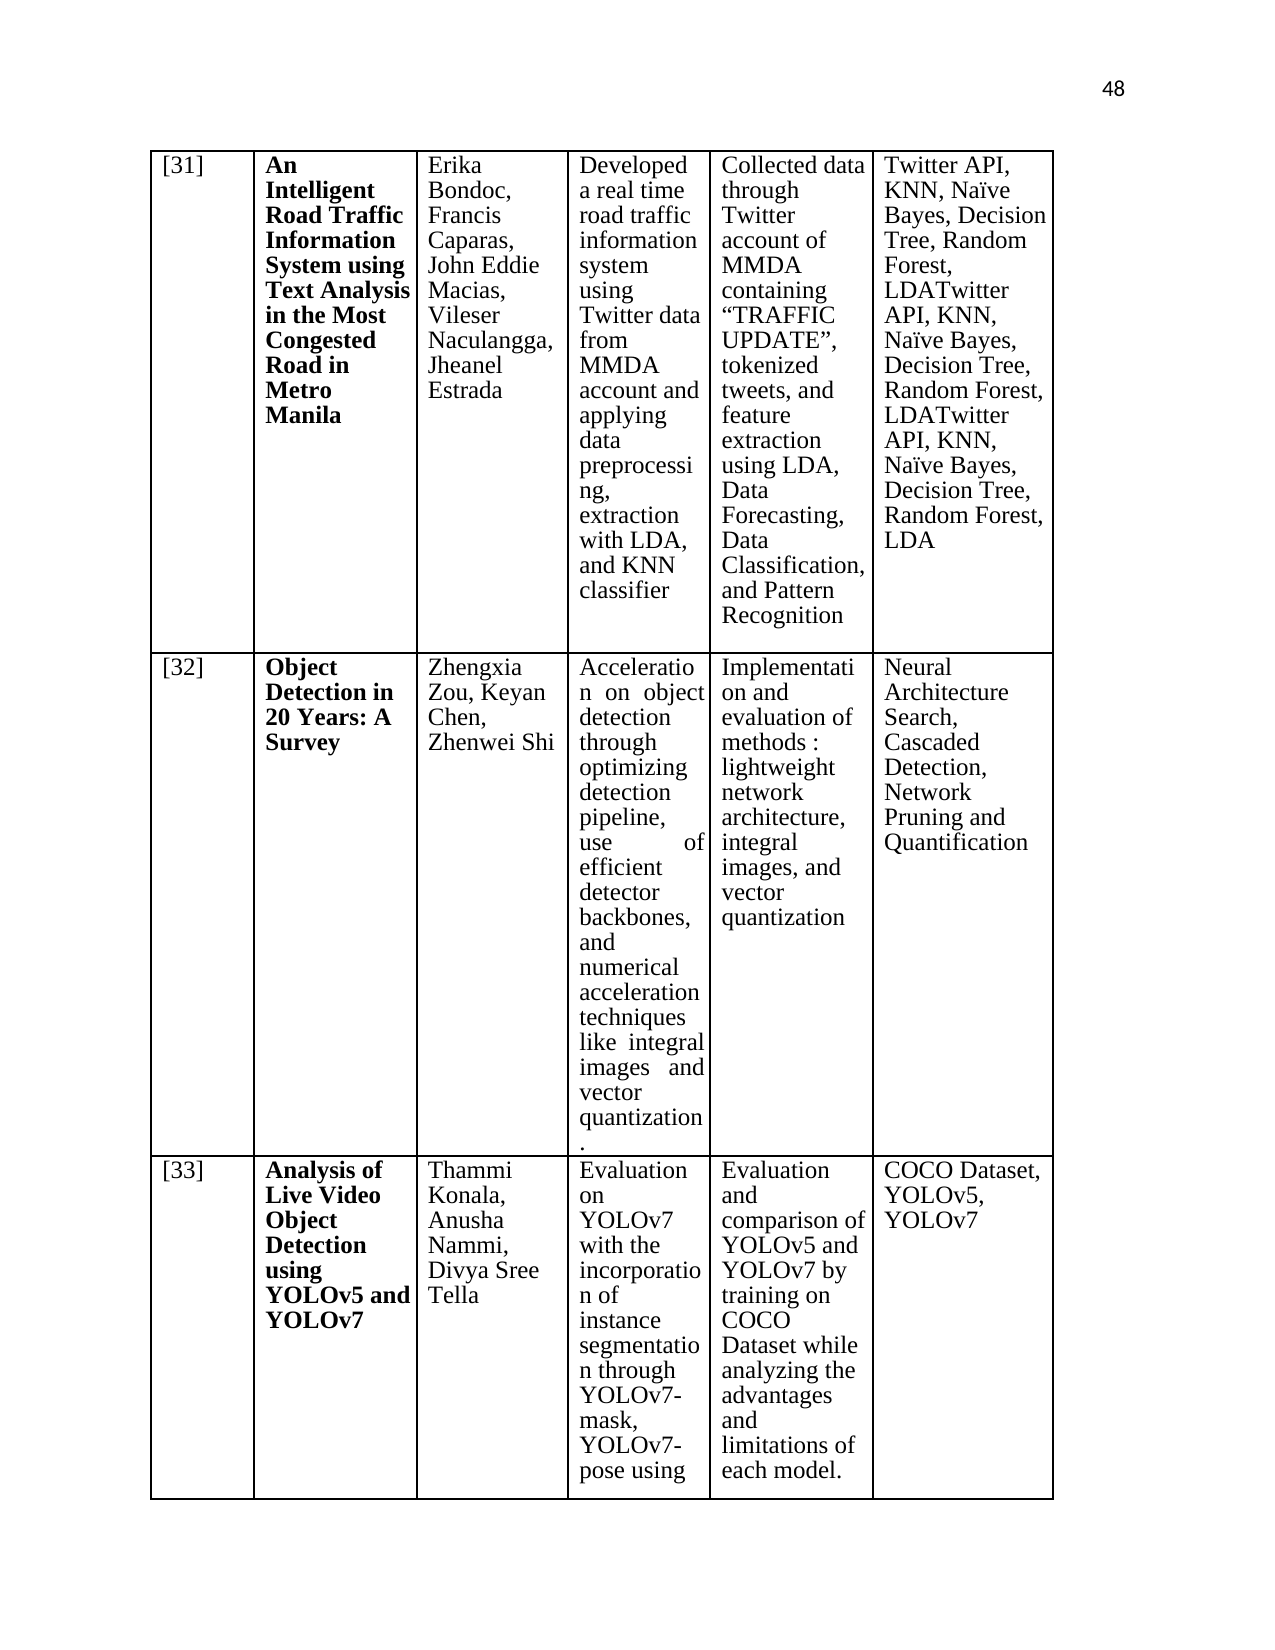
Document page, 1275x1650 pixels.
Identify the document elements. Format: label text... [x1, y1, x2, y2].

table_cell Acceleration on object detection through optimizing detection pipeline, use of efficient detector backbones, and numerical acceleration techniques like integral images and vector quantization. [569, 654, 709, 1155]
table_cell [418, 1157, 567, 1498]
table_cell An Intelligent Road Traffic Information System using Text Analysis in the Most Congested Road in Metro Manila [255, 152, 416, 652]
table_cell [255, 1157, 416, 1498]
table_cell Neural Architecture Search, Cascaded Detection, Network Pruning and Quantification [874, 654, 1052, 1155]
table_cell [874, 1157, 1052, 1498]
table_cell Zhengxia Zou, Keyan Chen, Zhenwei Shi [418, 654, 567, 1155]
table_cell Collected data through Twitter account of MMDA containing “TRAFFIC UPDATE”, tokenized tweets, and feature extraction using LDA, Data Forecasting, Data Classification, and Pattern Recognition [711, 152, 872, 652]
table_cell Object Detection in 20 Years: A Survey [255, 654, 416, 1155]
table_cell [711, 1157, 872, 1498]
table_cell Developed a real time road traffic information system using Twitter data from MMDA account and applying data preprocessing, extraction with LDA, and KNN classifier [569, 152, 709, 652]
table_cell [569, 1157, 709, 1498]
table_cell [32] [152, 654, 253, 1155]
table_cell [33] [152, 1157, 253, 1498]
table_cell Erika Bondoc, Francis Caparas, John Eddie Macias, Vileser Naculangga, Jheanel Estrada [418, 152, 567, 652]
table_cell Twitter API, KNN, Naïve Bayes, Decision Tree, Random Forest, LDATwitter API, KNN, Naïve Bayes, Decision Tree, Random Forest, LDATwitter API, KNN, Naïve Bayes, Decision Tree, Random Forest, LDA [874, 152, 1052, 652]
table_cell [31] [152, 152, 253, 652]
table_cell Implementation and evaluation of methods : lightweight network architecture, integral images, and vector quantization [711, 654, 872, 1155]
